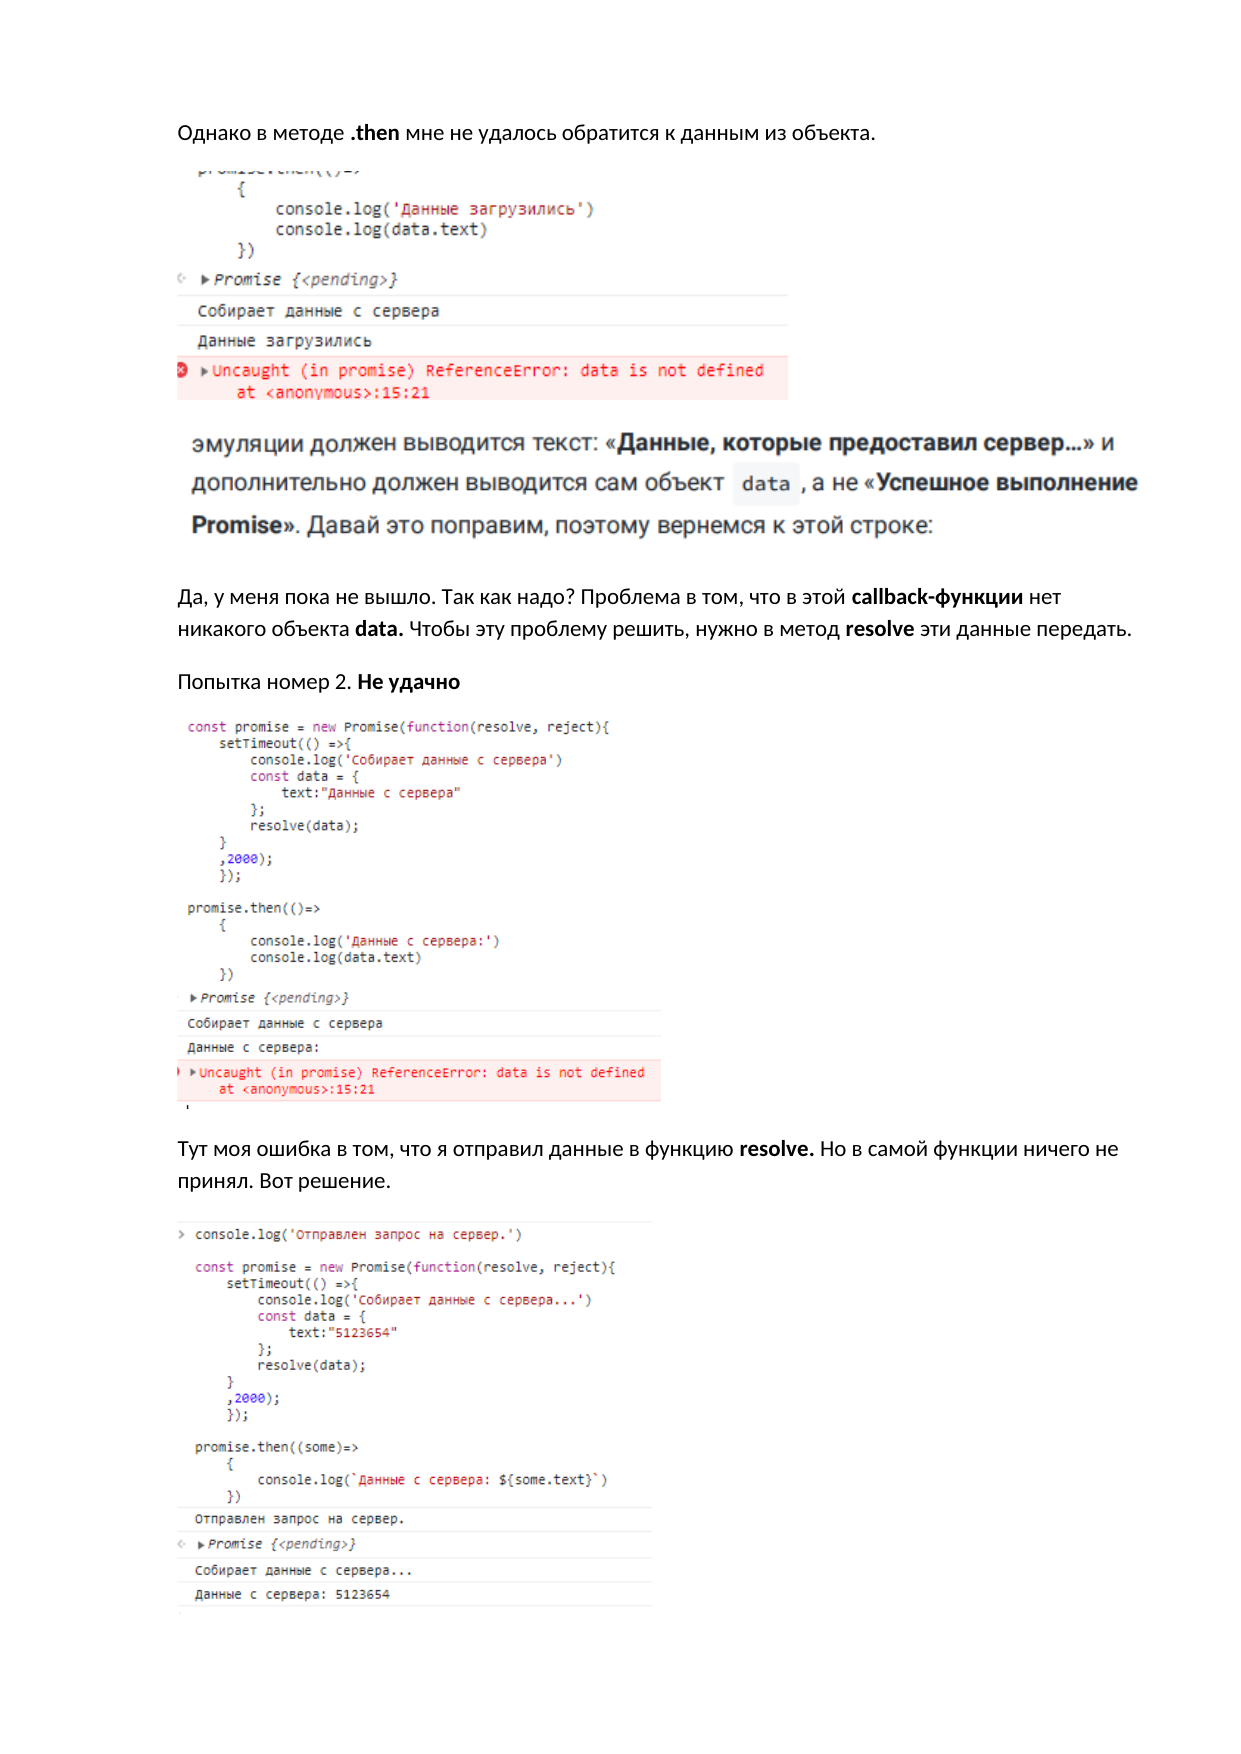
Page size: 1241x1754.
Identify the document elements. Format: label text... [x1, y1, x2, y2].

text Однако в методе .then мне не удалось обратится к данным из объекта. [177, 118, 1152, 146]
text Тут моя ошибка в том, что я отправил данные в функцию resolve. Но в самой функции ничего не принял. Вот решение. [177, 1134, 1152, 1194]
text Да, у меня пока не вышло. Так как надо? Проблема в том, что в этой callback-функции нет никакого объекта data. Чтобы эту проблему решить, нужно в метод resolve эти данные передать. [177, 582, 1152, 642]
picture [177, 171, 789, 400]
picture [177, 720, 661, 1109]
picture [177, 424, 1152, 557]
picture [177, 1219, 653, 1614]
text Попытка номер 2. Не удачно [177, 667, 1152, 695]
